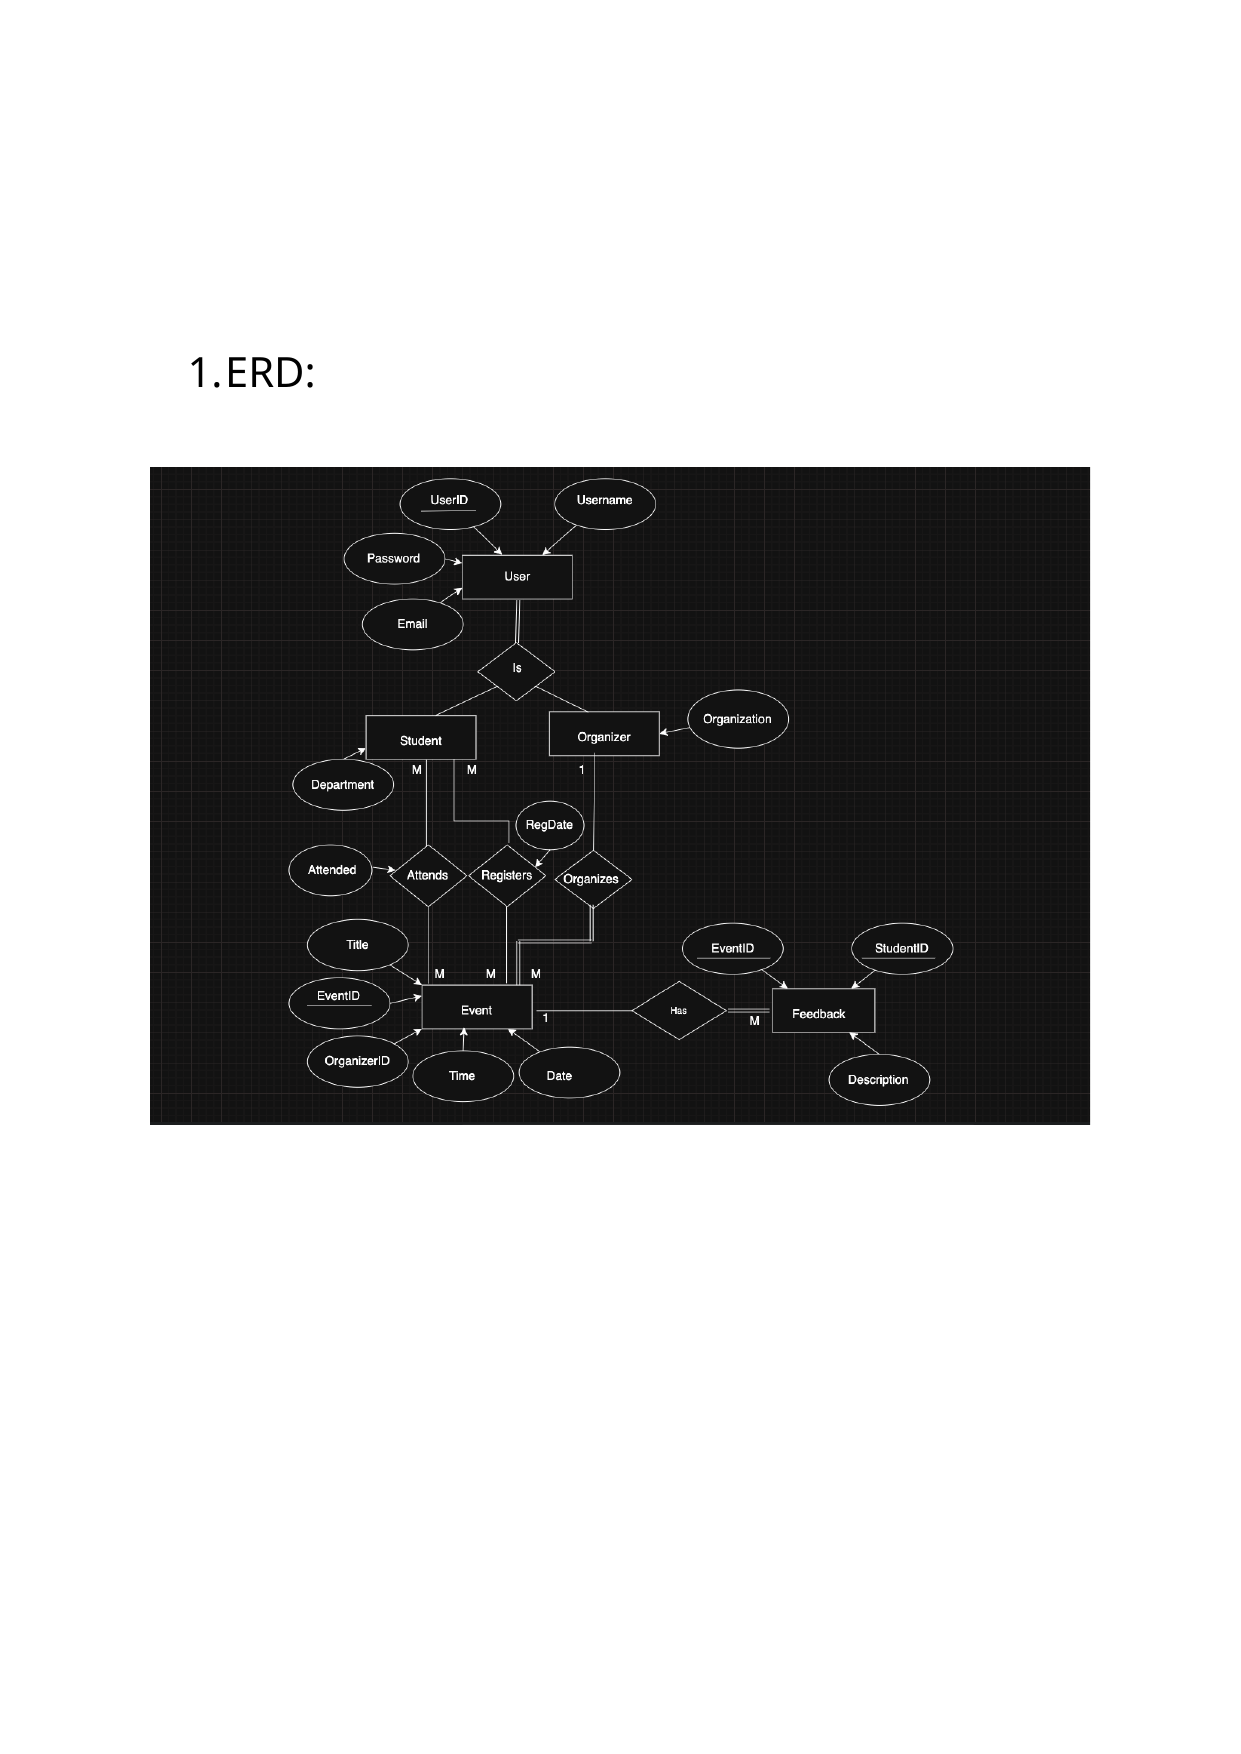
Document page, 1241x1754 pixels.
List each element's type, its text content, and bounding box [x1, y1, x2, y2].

list ERD: [187, 343, 1090, 400]
picture [150, 467, 1091, 1125]
